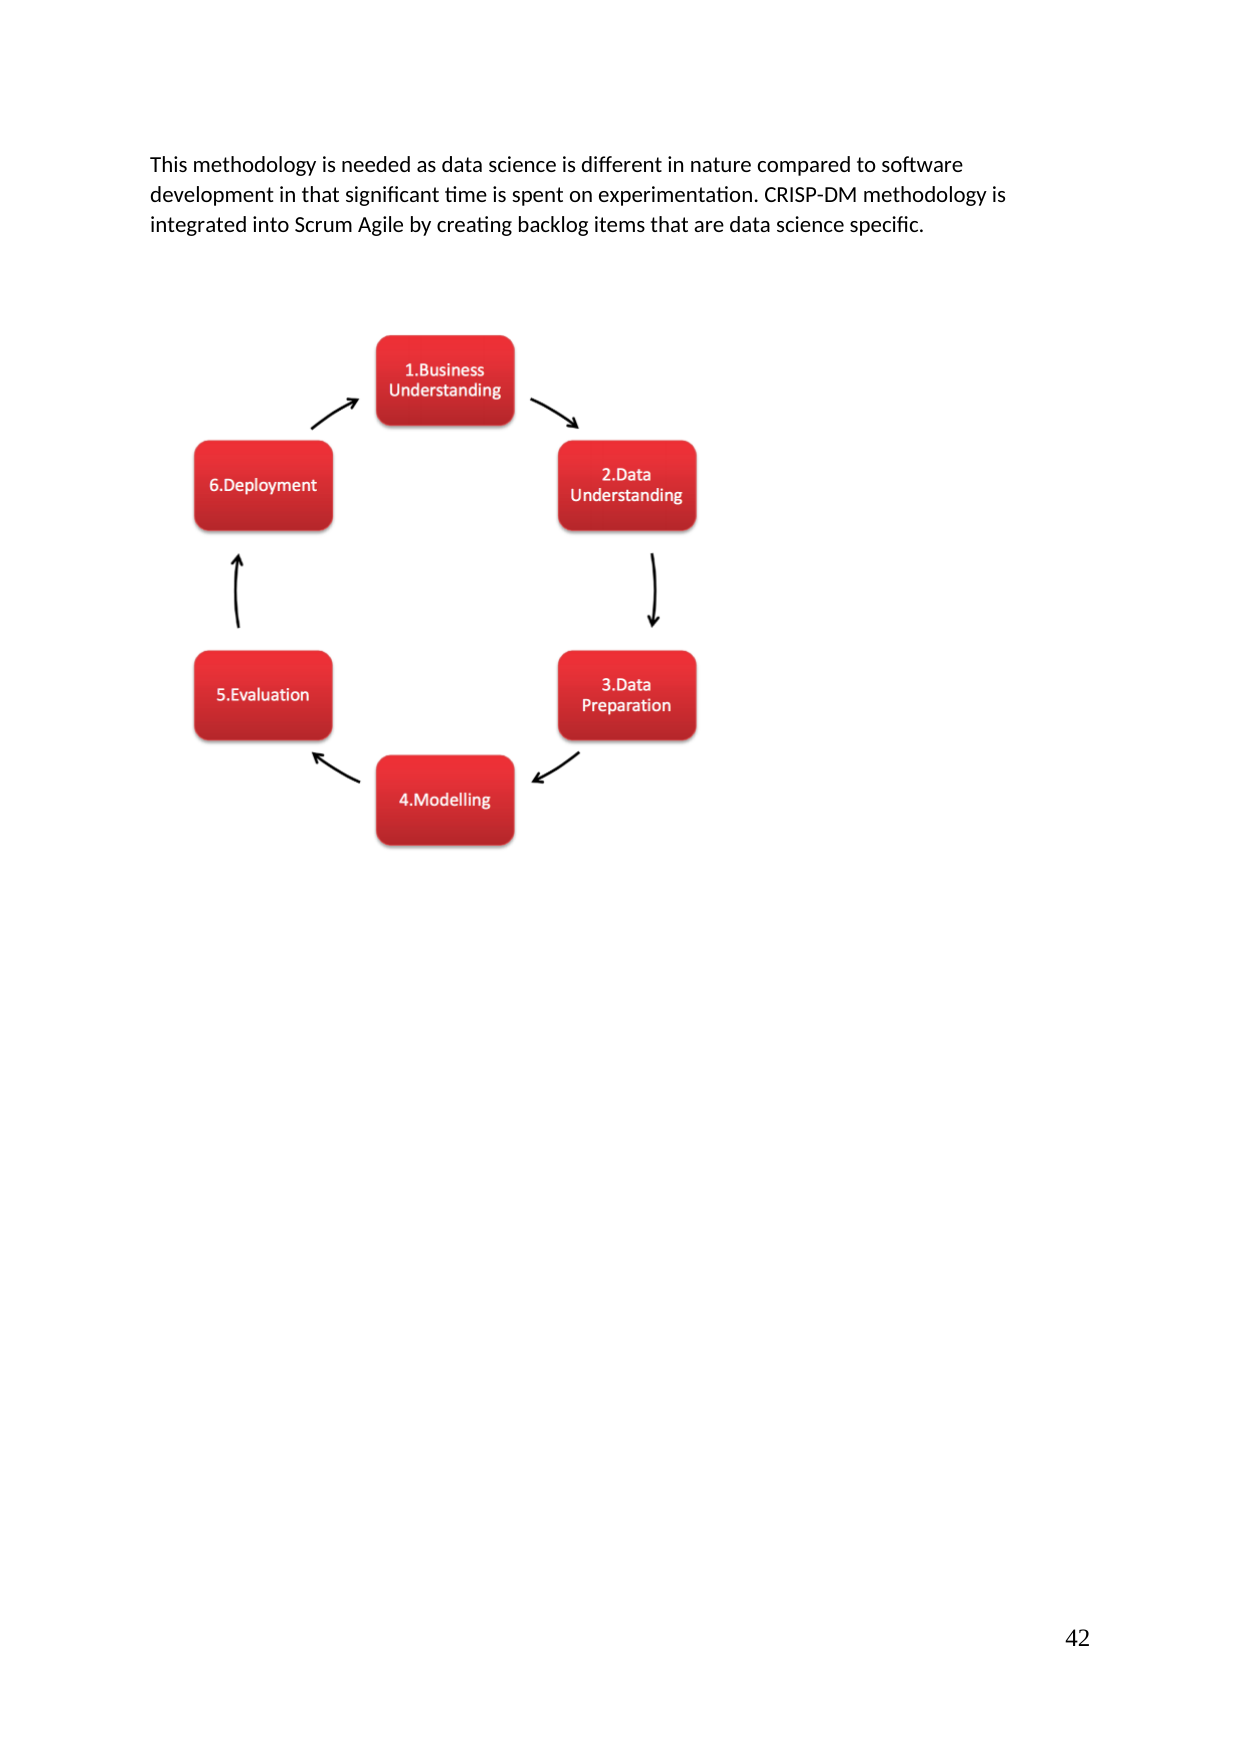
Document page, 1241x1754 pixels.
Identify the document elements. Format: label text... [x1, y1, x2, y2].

text This methodology is needed as data science is different in nature compared to software development in that significant time is spent on experimentation. CRISP-DM methodology is integrated into Scrum Agile by creating backlog items that are data science specific. [150, 150, 1090, 238]
picture [150, 304, 743, 864]
